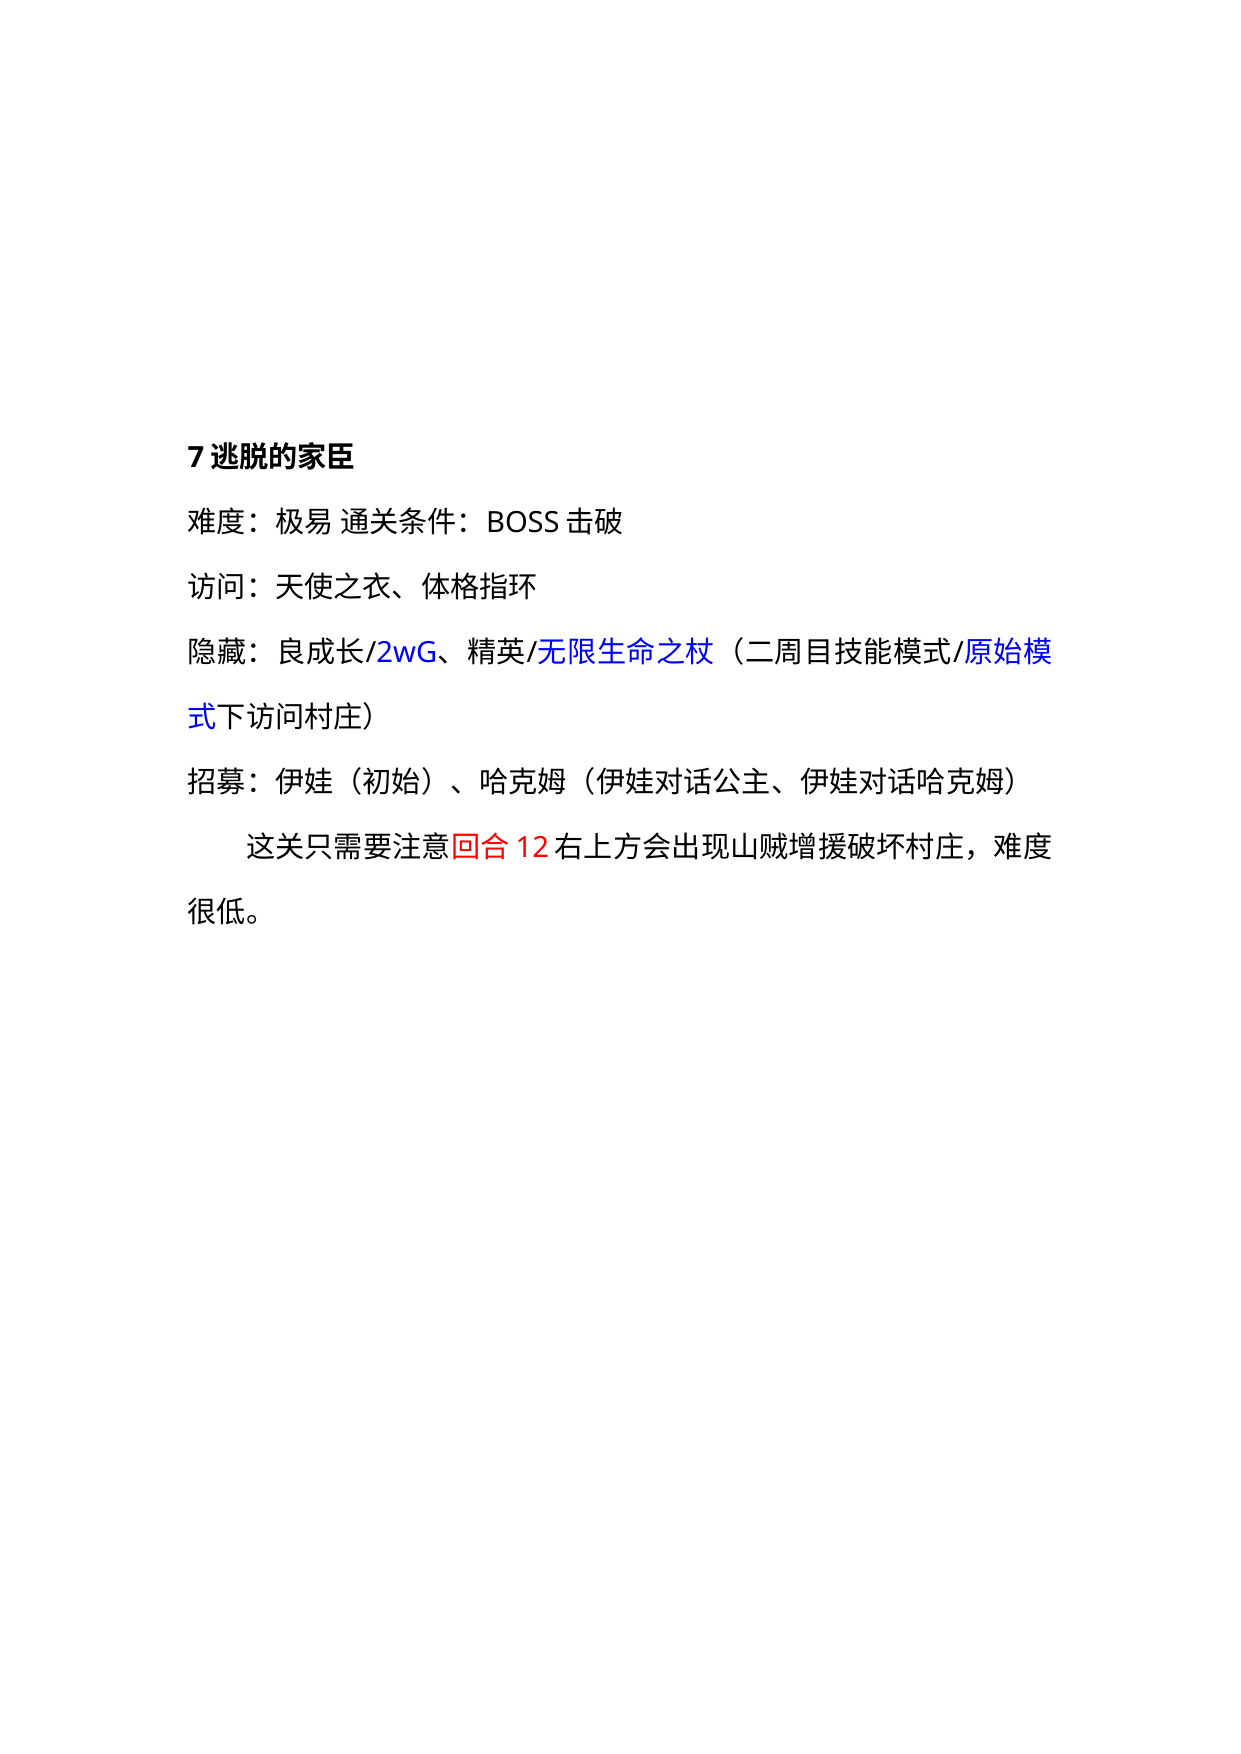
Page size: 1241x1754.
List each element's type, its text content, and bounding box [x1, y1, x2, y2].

text 难度：极易 通关条件：BOSS击破 [187, 487, 1053, 552]
text 招募：伊娃（初始）、哈克姆（伊娃对话公主、伊娃对话哈克姆） [187, 747, 1053, 812]
text 隐藏：良成长/2wG、精英/无限生命之杖（二周目技能模式/原始模式下访问村庄） [187, 617, 1053, 747]
text 访问：天使之衣、体格指环 [187, 552, 1053, 617]
text 这关只需要注意回合12右上方会出现山贼增援破坏村庄，难度很低。 [187, 812, 1053, 942]
text 7逃脱的家臣 [187, 422, 1053, 487]
